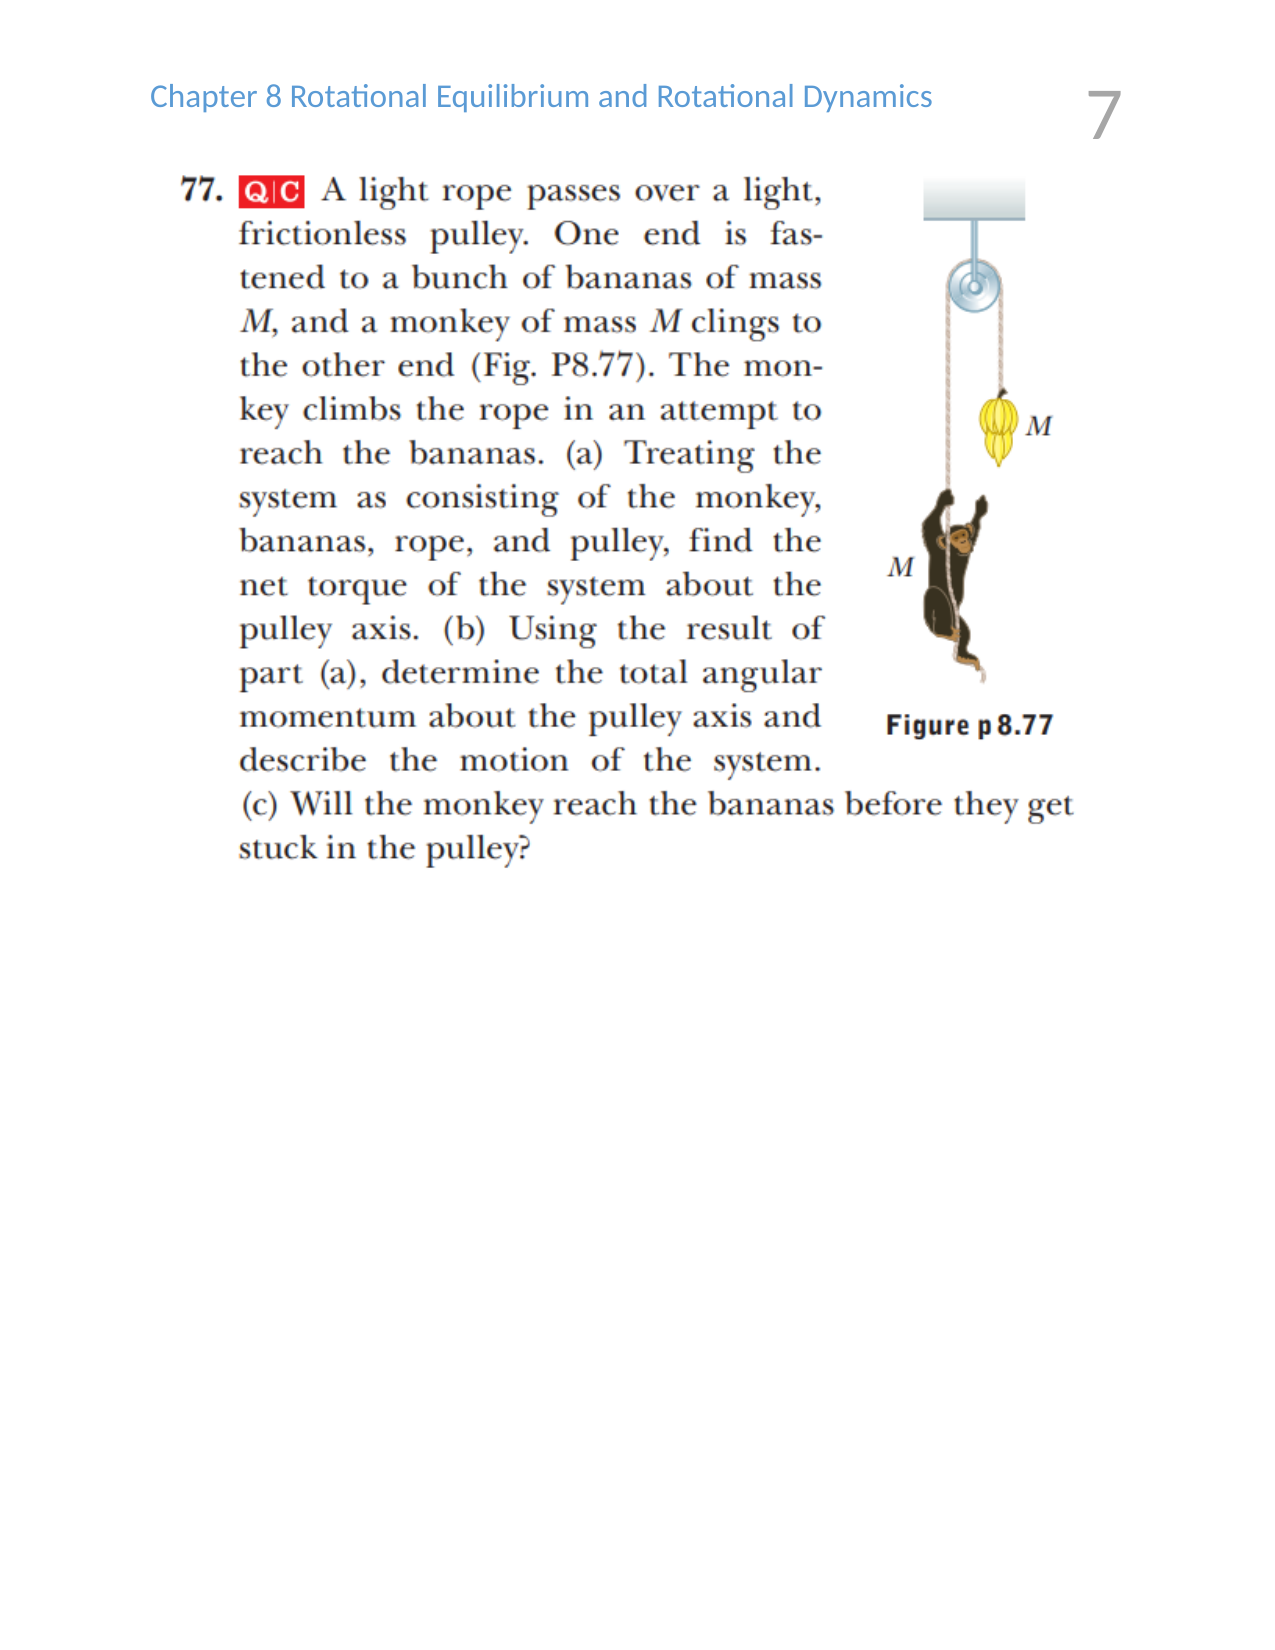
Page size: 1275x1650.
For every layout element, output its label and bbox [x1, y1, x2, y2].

picture [150, 150, 1088, 879]
